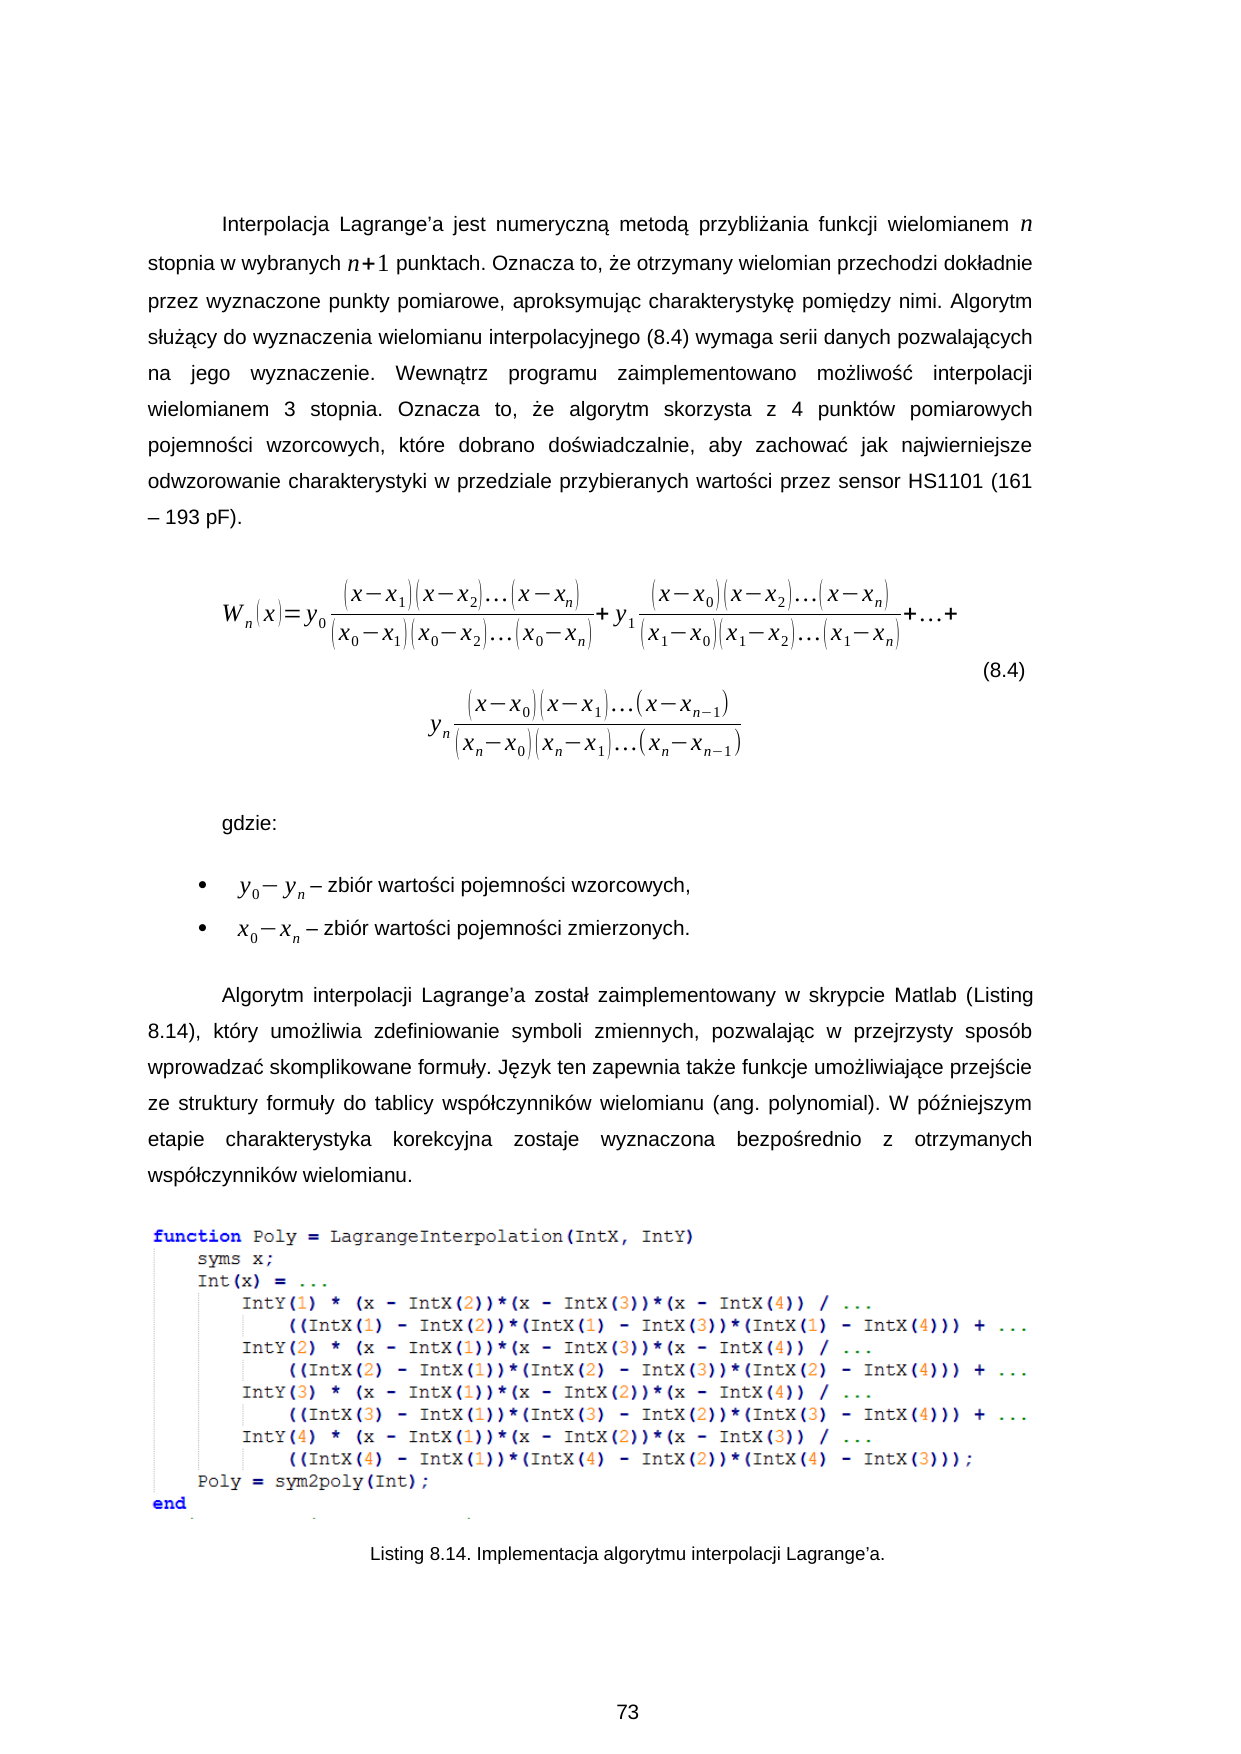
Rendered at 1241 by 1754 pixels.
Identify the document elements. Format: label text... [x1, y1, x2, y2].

table_header [136, 553, 960, 786]
text Interpolacja Lagrange’a jest numeryczną metodą przybliżania funkcji wielomianem stopnia w wybranych punktach. Oznacza to, że otrzymany wielomian przechodzi dokładnie przez wyznaczone punkty pomiarowe, aproksymując charakterystykę pomiędzy nimi. Algorytm służący do wyznaczenia wielomianu interpolacyjnego (8.4) wymaga serii danych pozwalających na jego wyznaczenie. Wewnątrz programu zaimplementowano możliwość interpolacji wielomianem 3 stopnia. Oznacza to, że algorytm skorzysta z 4 punktów pomiarowych pojemności wzorcowych, które dobrano doświadczalnie, aby zachować jak najwierniejsze odwzorowanie charakterystyki w przedziale przybieranych wartości przez sensor HS1101 (161 – 193 pF). [148, 210, 1033, 528]
text gdzie: [148, 811, 1033, 835]
list – zbiór wartości pojemności wzorcowych, [199, 872, 1033, 903]
list – zbiór wartości pojemności zmierzonych. [199, 915, 1033, 946]
table_header (8.4) [960, 553, 1037, 786]
picture [147, 1223, 1034, 1519]
